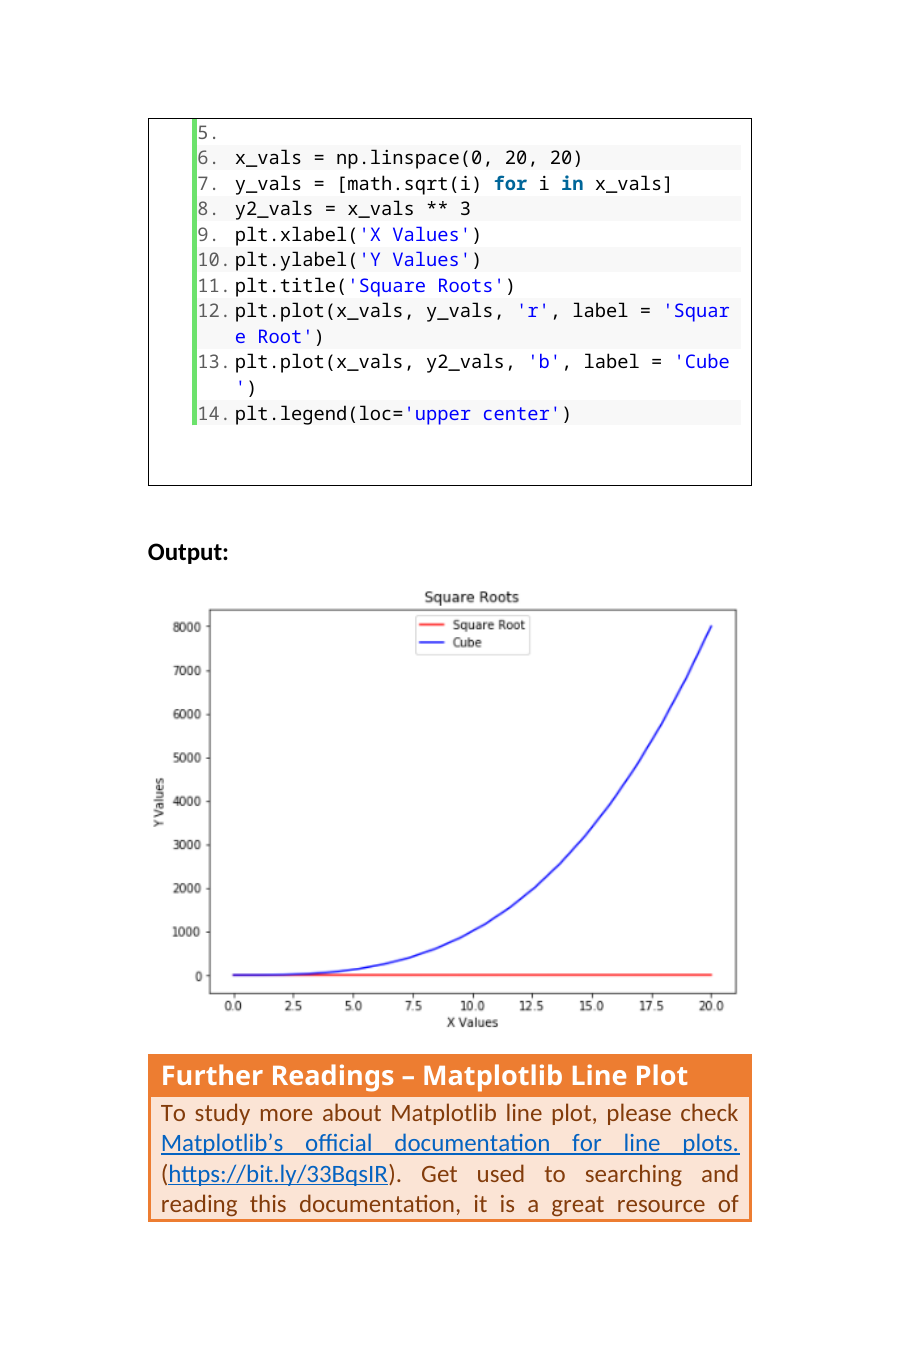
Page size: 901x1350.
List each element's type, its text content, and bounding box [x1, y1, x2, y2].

table_header Further Readings – Matplotlib Line Plot [151, 1057, 749, 1094]
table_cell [151, 1097, 749, 1219]
picture [147, 585, 753, 1035]
text Output: [148, 536, 752, 566]
